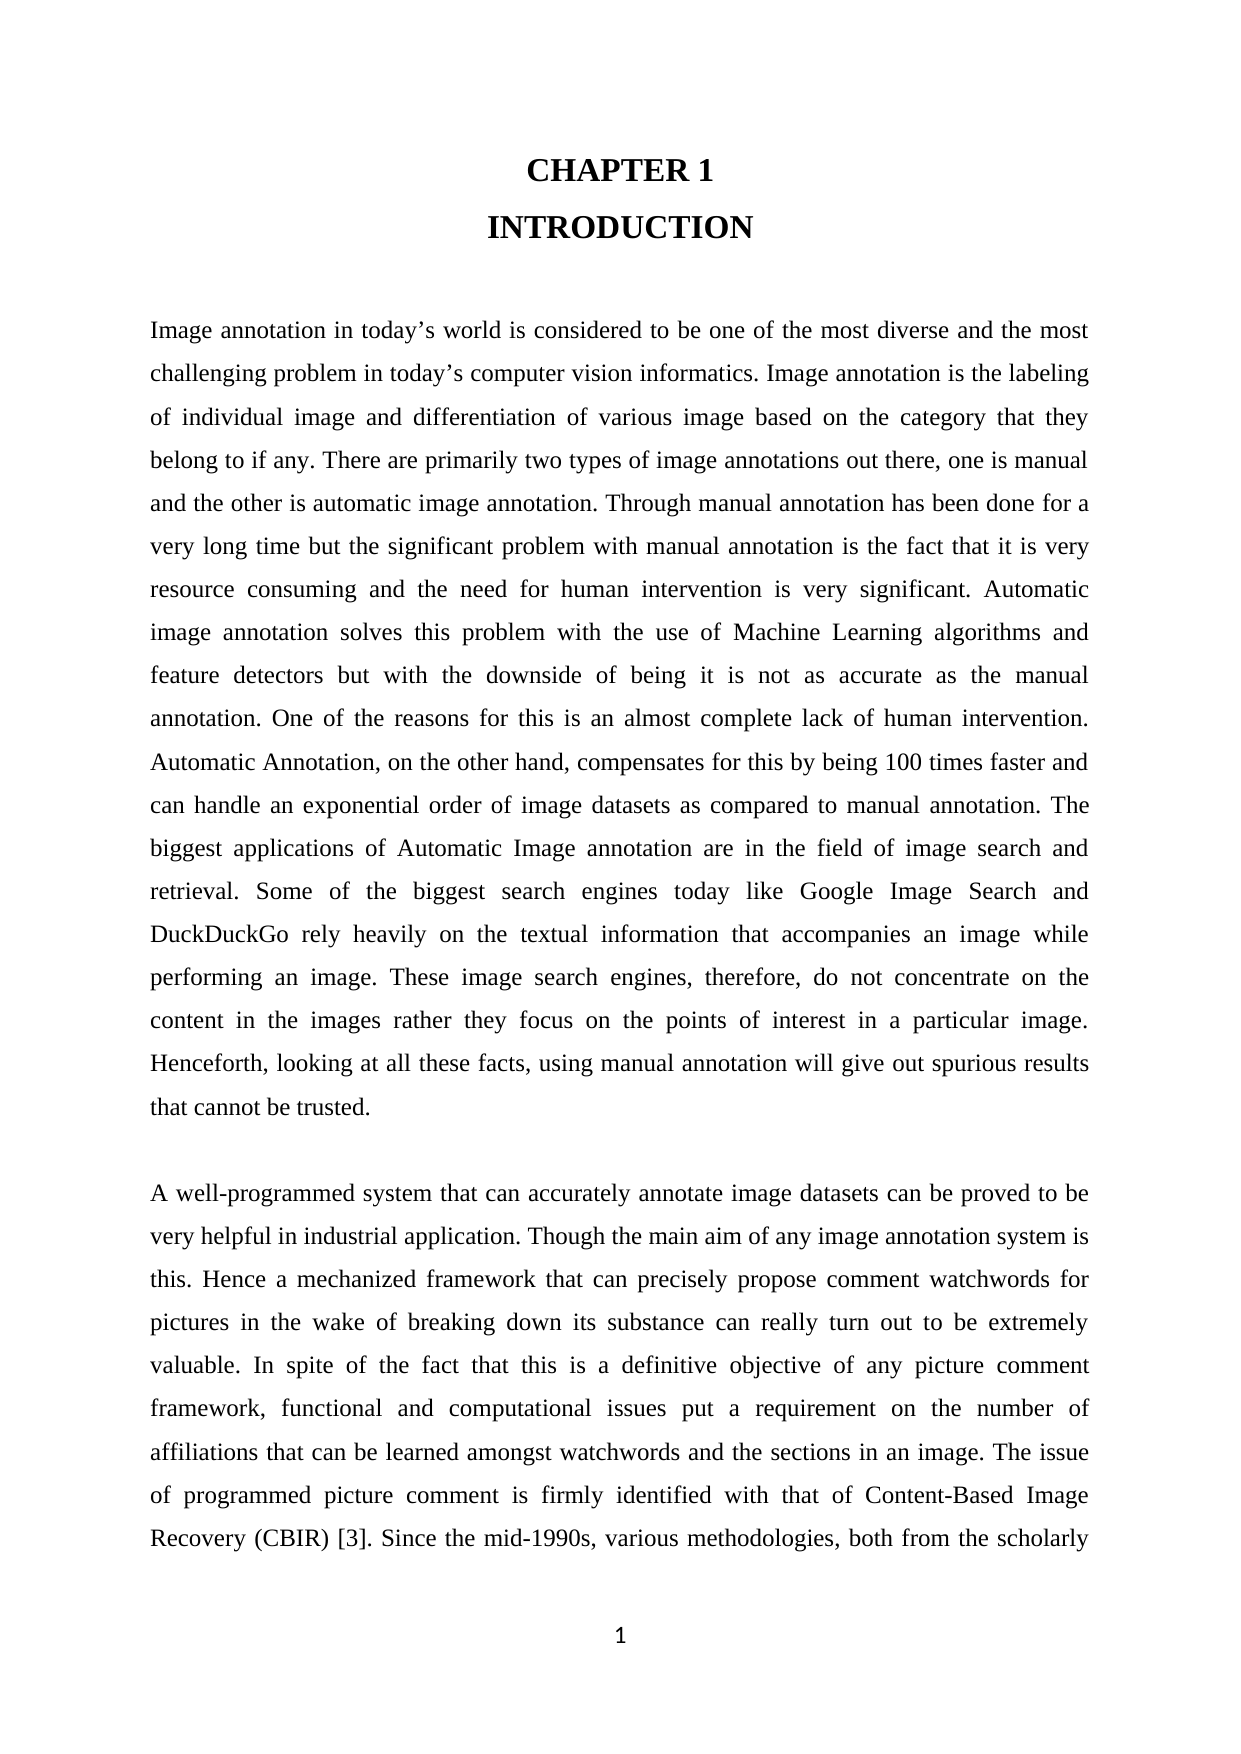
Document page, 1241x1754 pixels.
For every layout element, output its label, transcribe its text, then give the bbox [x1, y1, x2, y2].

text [150, 1178, 1090, 1552]
text CHAPTER 1 [150, 150, 1090, 188]
text Image annotation in today’s world is considered to be one of the most diverse and the most challenging problem in today’s computer vision informatics. Image annotation is the labeling of individual image and differentiation of various image based on the category that they belong to if any. There are primarily two types of image annotations out there, one is manual and the other is automatic image annotation. Through manual annotation has been done for a very long time but the significant problem with manual annotation is the fact that it is very resource consuming and the need for human intervention is very significant. Automatic image annotation solves this problem with the use of Machine Learning algorithms and feature detectors but with the downside of being it is not as accurate as the manual annotation. One of the reasons for this is an almost complete lack of human intervention. Automatic Annotation, on the other hand, compensates for this by being 100 times faster and can handle an exponential order of image datasets as compared to manual annotation. The biggest applications of Automatic Image annotation are in the field of image search and retrieval. Some of the biggest search engines today like Google Image Search and DuckDuckGo rely heavily on the textual information that accompanies an image while performing an image. These image search engines, therefore, do not concentrate on the content in the images rather they focus on the points of interest in a particular image. Henceforth, looking at all these facts, using manual annotation will give out spurious results that cannot be trusted. [150, 315, 1090, 1120]
text INTRODUCTION [150, 207, 1090, 246]
